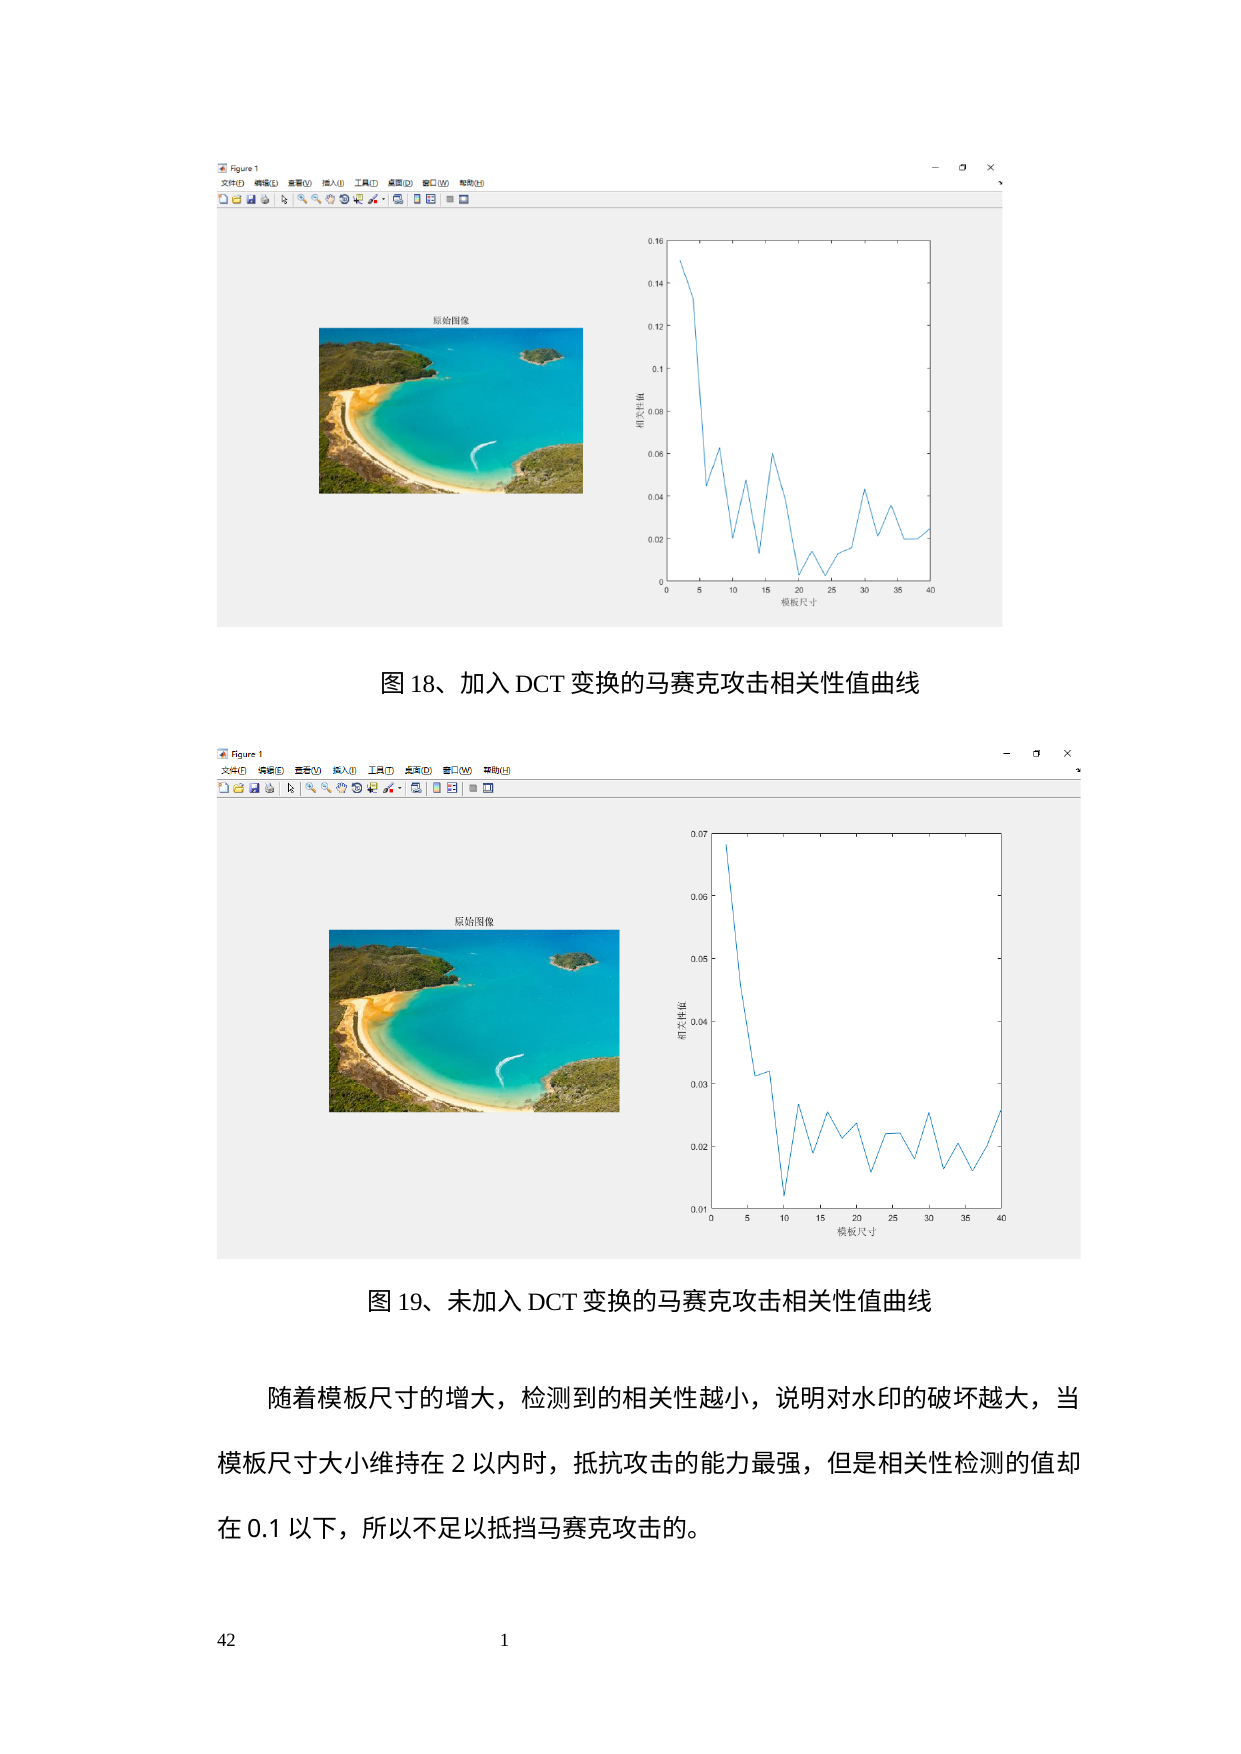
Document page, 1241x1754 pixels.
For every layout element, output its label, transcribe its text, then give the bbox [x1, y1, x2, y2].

picture [216, 162, 1003, 627]
text 随着模板尺寸的增大，检测到的相关性越小，说明对水印的破坏越大，当模板尺寸大小维持在2以内时，抵抗攻击的能力最强，但是相关性检测的值却在0.1以下，所以不足以抵挡马赛克攻击的。 [217, 1364, 1082, 1559]
text 图18、加入DCT变换的马赛克攻击相关性值曲线 [217, 649, 1082, 714]
text 图19、未加入DCT变换的马赛克攻击相关性值曲线 [217, 1267, 1082, 1332]
picture [216, 747, 1081, 1259]
